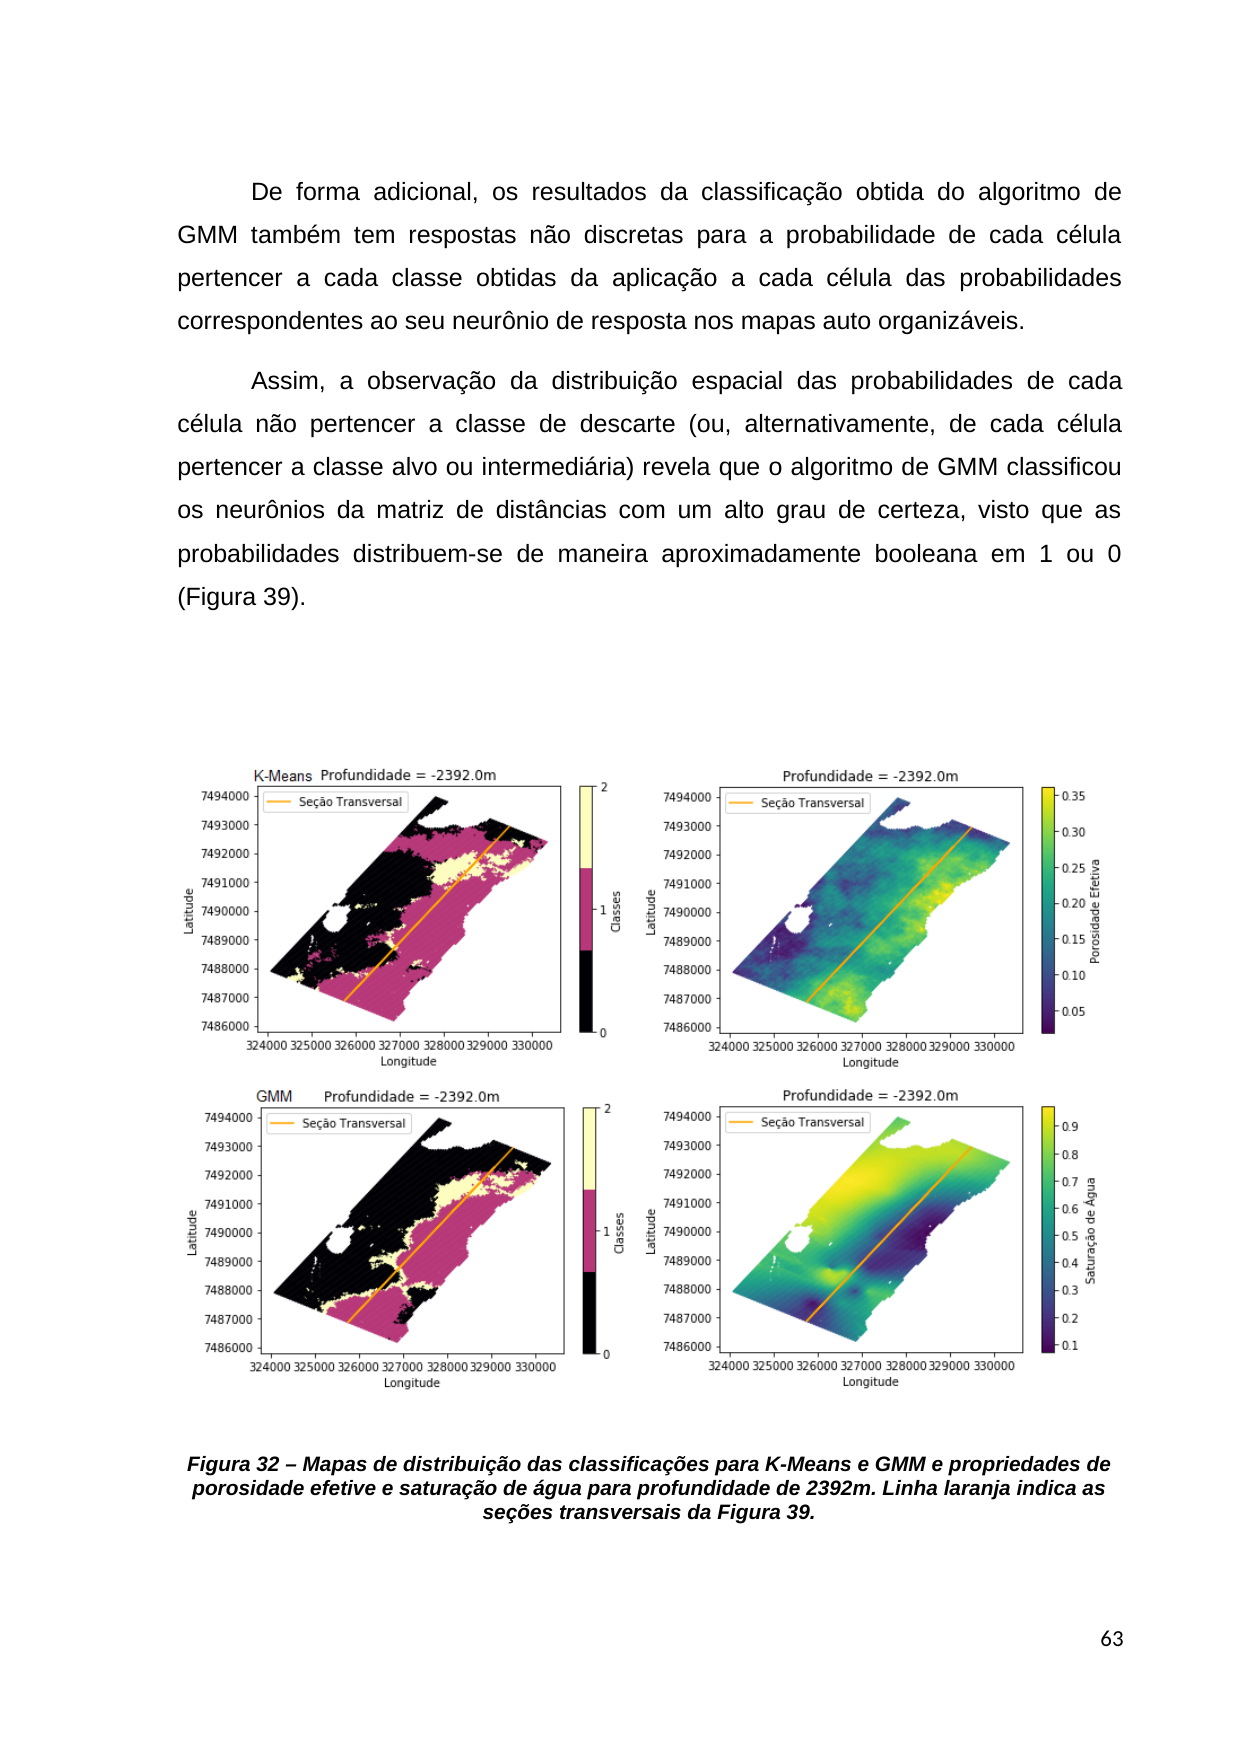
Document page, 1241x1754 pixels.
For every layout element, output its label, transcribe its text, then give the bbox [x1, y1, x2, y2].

picture [177, 761, 1124, 1421]
text Assim, a observação da distribuição espacial das probabilidades de cada célula não pertencer a classe de descarte (ou, alternativamente, de cada célula pertencer a classe alvo ou intermediária) revela que o algoritmo de GMM classificou os neurônios da matriz de distâncias com um alto grau de certeza, visto que as probabilidades distribuem-se de maneira aproximadamente booleana em 1 ou 0 (Figura 39). [177, 366, 1123, 611]
text De forma adicional, os resultados da classificação obtida do algoritmo de GMM também tem respostas não discretas para a probabilidade de cada célula pertencer a cada classe obtidas da aplicação a cada célula das probabilidades correspondentes ao seu neurônio de resposta nos mapas auto organizáveis. [177, 177, 1123, 335]
